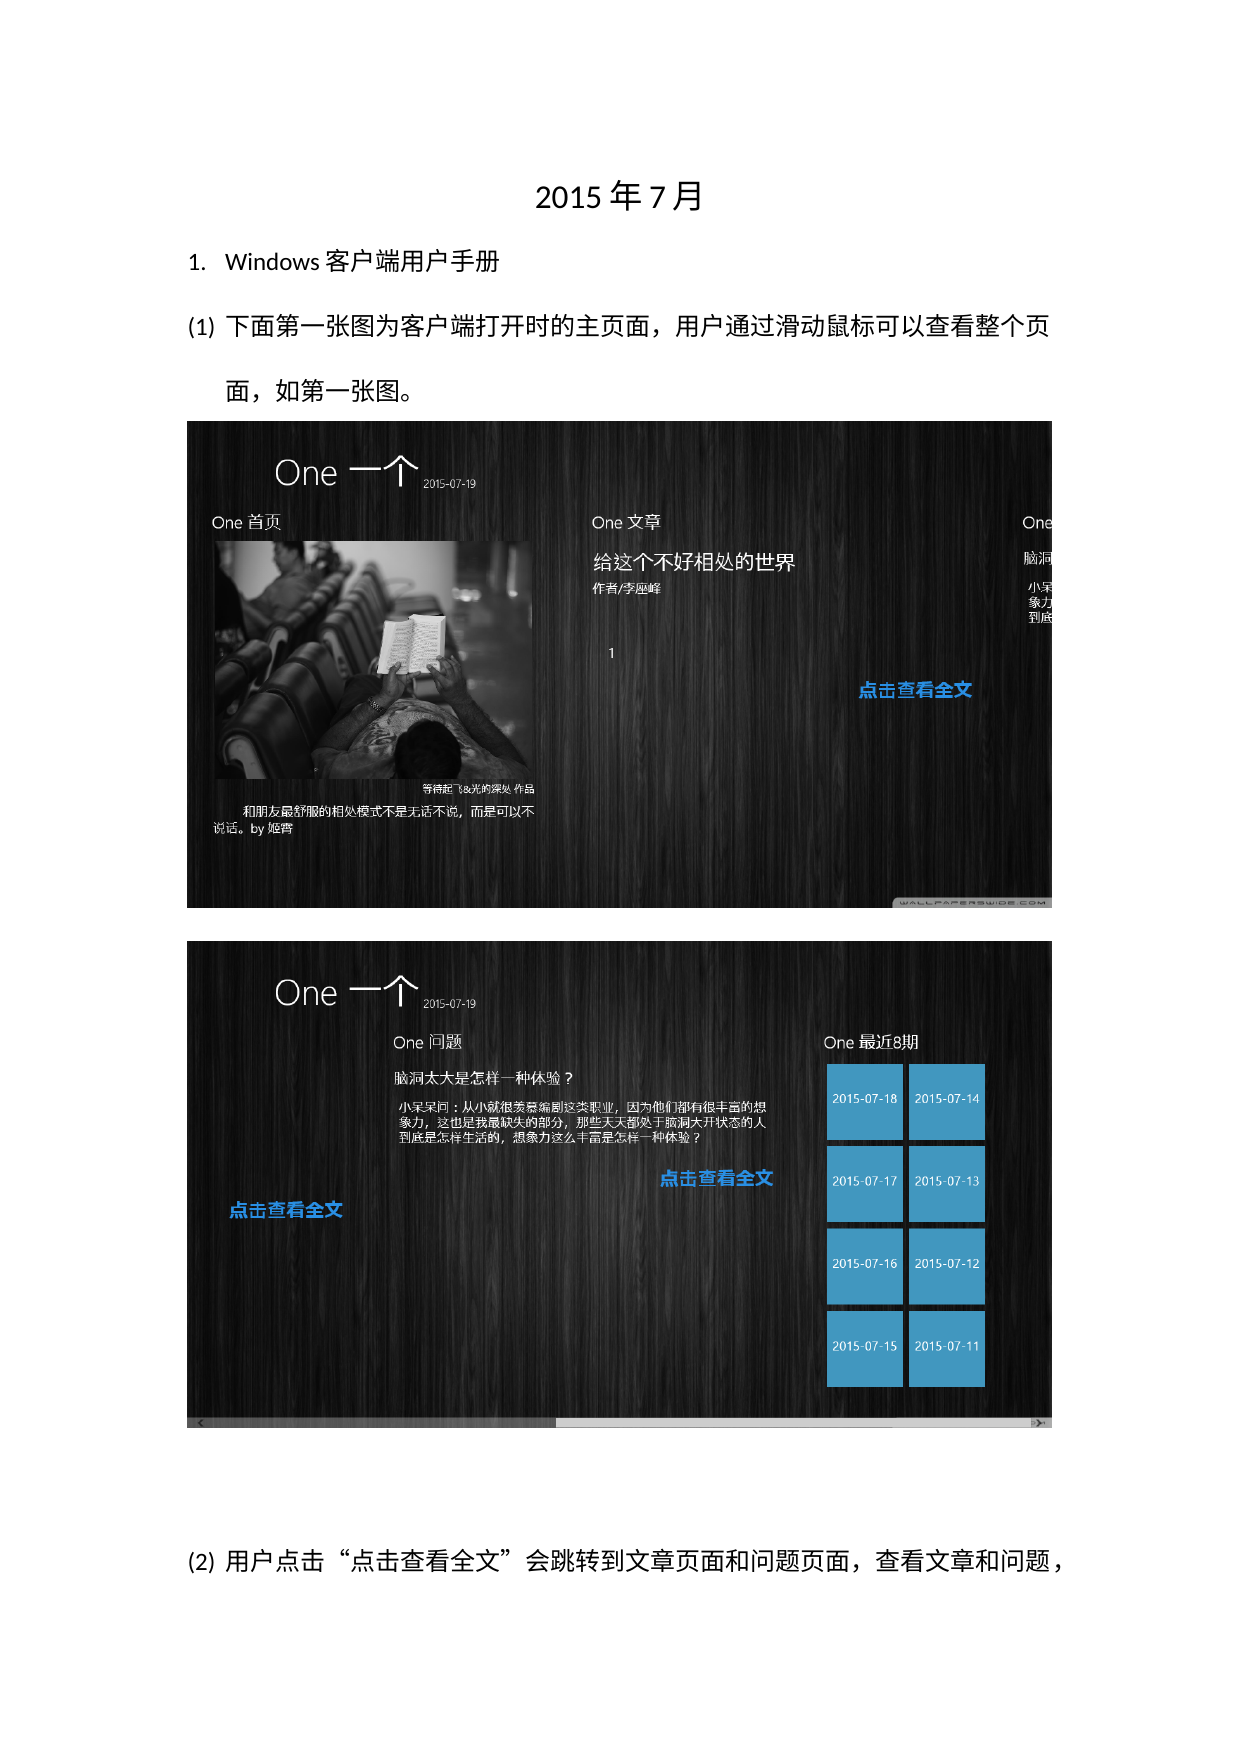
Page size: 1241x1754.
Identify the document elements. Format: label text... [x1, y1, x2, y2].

picture [187, 941, 1052, 1428]
picture [187, 421, 1052, 908]
list 下面第一张图为客户端打开时的主页面，用户通过滑动鼠标可以查看整个页面，如第一张图。 [187, 292, 1053, 422]
list Windows客户端用户手册 [187, 227, 1053, 292]
text 2015年7月 [187, 162, 1053, 227]
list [187, 1527, 1053, 1592]
